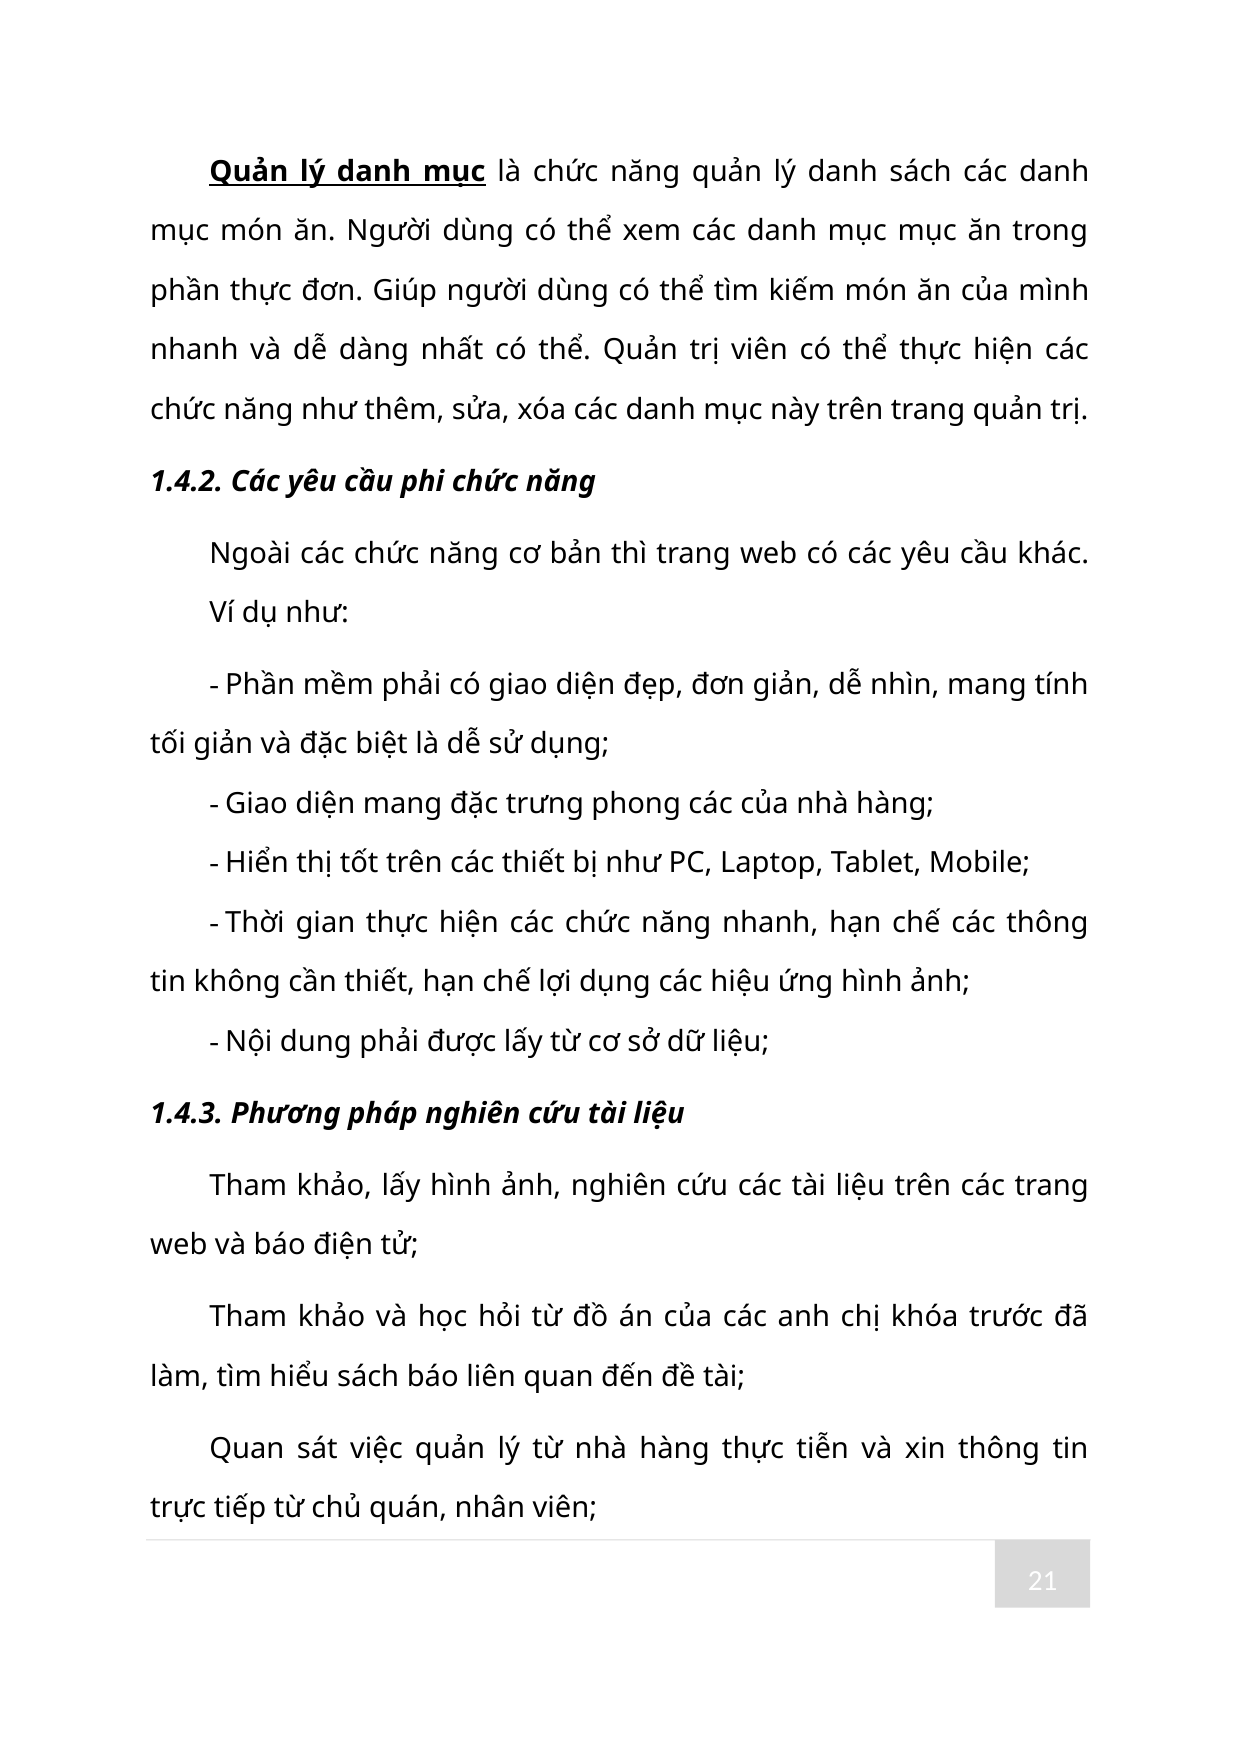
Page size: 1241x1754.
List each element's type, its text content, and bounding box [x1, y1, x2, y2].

list Hiển thị tốt trên các thiết bị như PC, Laptop, Tablet, Mobile; [150, 842, 1090, 881]
text Ngoài các chức năng cơ bản thì trang web có các yêu cầu khác. Ví dụ như: [209, 532, 1090, 631]
subtitle 1.4.3. Phương pháp nghiên cứu tài liệu [150, 1092, 1090, 1132]
subtitle 1.4.2. Các yêu cầu phi chức năng [150, 460, 1090, 499]
text Quản lý danh mục là chức năng quản lý danh sách các danh mục món ăn. Người dùng có thể xem các danh mục mục ăn trong phần thực đơn. Giúp người dùng có thể tìm kiếm món ăn của mình nhanh và dễ dàng nhất có thể. Quản trị viên có thể thực hiện các chức năng như thêm, sửa, xóa các danh mục này trên trang quản trị. [150, 150, 1090, 428]
list Giao diện mang đặc trưng phong các của nhà hàng; [150, 782, 1090, 822]
list Thời gian thực hiện các chức năng nhanh, hạn chế các thông tin không cần thiết, hạn chế lợi dụng các hiệu ứng hình ảnh; [150, 901, 1090, 1000]
text Quan sát việc quản lý từ nhà hàng thực tiễn và xin thông tin trực tiếp từ chủ quán, nhân viên; [150, 1427, 1090, 1526]
text Tham khảo, lấy hình ảnh, nghiên cứu các tài liệu trên các trang web và báo điện tử; [150, 1164, 1090, 1263]
list Phần mềm phải có giao diện đẹp, đơn giản, dễ nhìn, mang tính tối giản và đặc biệt là dễ sử dụng; [150, 663, 1090, 762]
text Tham khảo và học hỏi từ đồ án của các anh chị khóa trước đã làm, tìm hiểu sách báo liên quan đến đề tài; [150, 1296, 1090, 1395]
list Nội dung phải được lấy từ cơ sở dữ liệu; [150, 1020, 1090, 1060]
